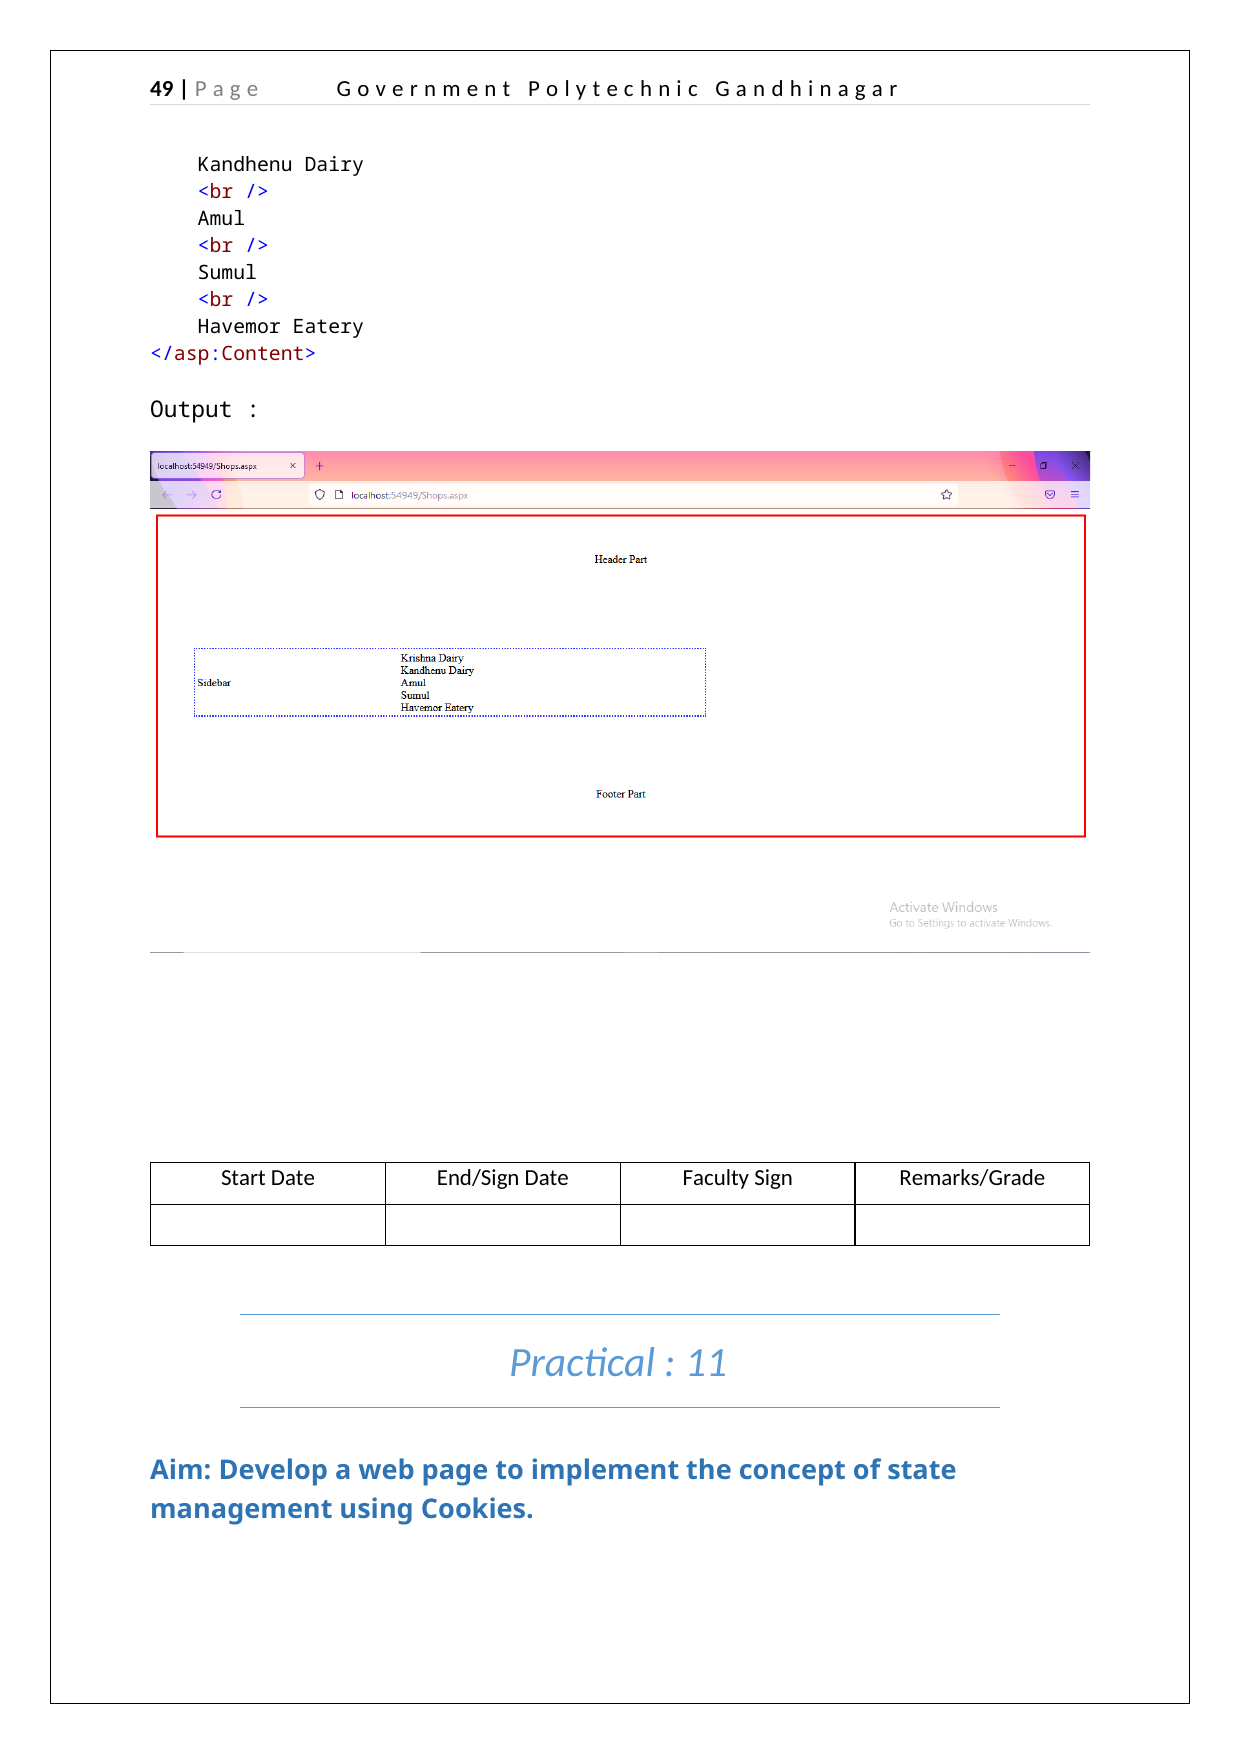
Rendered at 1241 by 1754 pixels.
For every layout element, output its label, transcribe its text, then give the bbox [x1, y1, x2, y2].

text Output : [150, 393, 1090, 424]
text Practical : 11 [240, 1315, 1000, 1407]
text </asp:Content> [150, 339, 1090, 366]
table_header Remarks/Grade [856, 1163, 1089, 1204]
table_cell [386, 1205, 620, 1245]
table_header End/Sign Date [386, 1163, 620, 1204]
text Kandhenu Dairy [150, 150, 1090, 177]
subtitle Aim: Develop a web page to implement the concept of state management using Cookies. [150, 1450, 1090, 1527]
text <br /> [150, 231, 1090, 258]
table_header Faculty Sign [621, 1163, 854, 1204]
table_cell [856, 1205, 1089, 1245]
text <br /> [150, 285, 1090, 312]
table_cell [151, 1205, 385, 1245]
picture [150, 451, 1091, 953]
text Sumul [150, 258, 1090, 285]
text Amul [150, 204, 1090, 231]
table_header Start Date [151, 1163, 385, 1204]
text Havemor Eatery [150, 312, 1090, 339]
text <br /> [150, 177, 1090, 204]
table_cell [621, 1205, 854, 1245]
